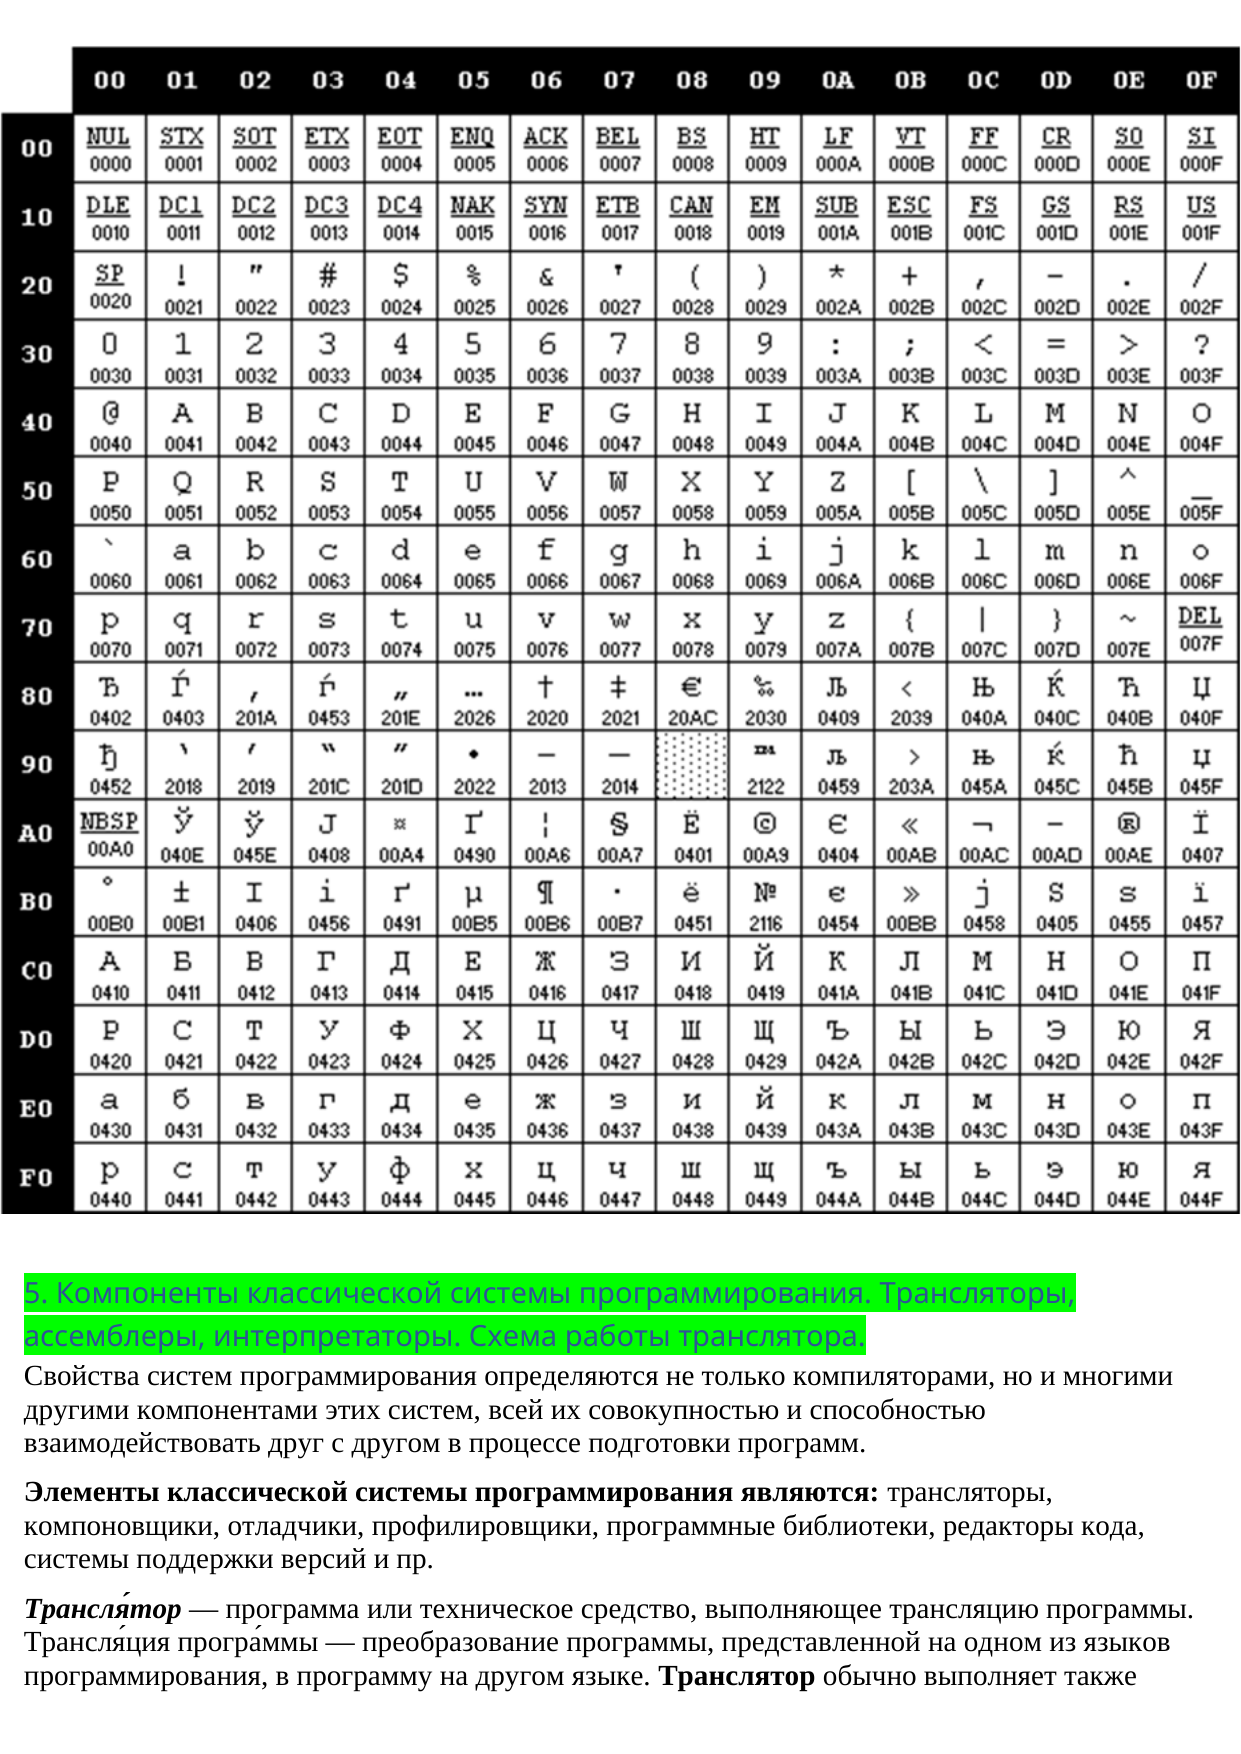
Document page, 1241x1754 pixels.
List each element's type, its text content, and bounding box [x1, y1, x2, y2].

text Свойства систем программирования определяются не только компиляторами, но и многими другими компонентами этих систем, всей их совокупностью и способностью взаимодействовать друг с другом в процессе подготовки программ. [24, 1358, 1217, 1459]
picture [0, 45, 1241, 1214]
subtitle 5. Компоненты классической системы программирования. Трансляторы, ассемблеры, интерпретаторы. Схема работы транслятора. [24, 1273, 1217, 1355]
text Элементы классической системы программирования являются: трансляторы, компоновщики, отладчики, профилировщики, программные библиотеки, редакторы кода, системы поддержки версий и пр. [24, 1474, 1201, 1575]
